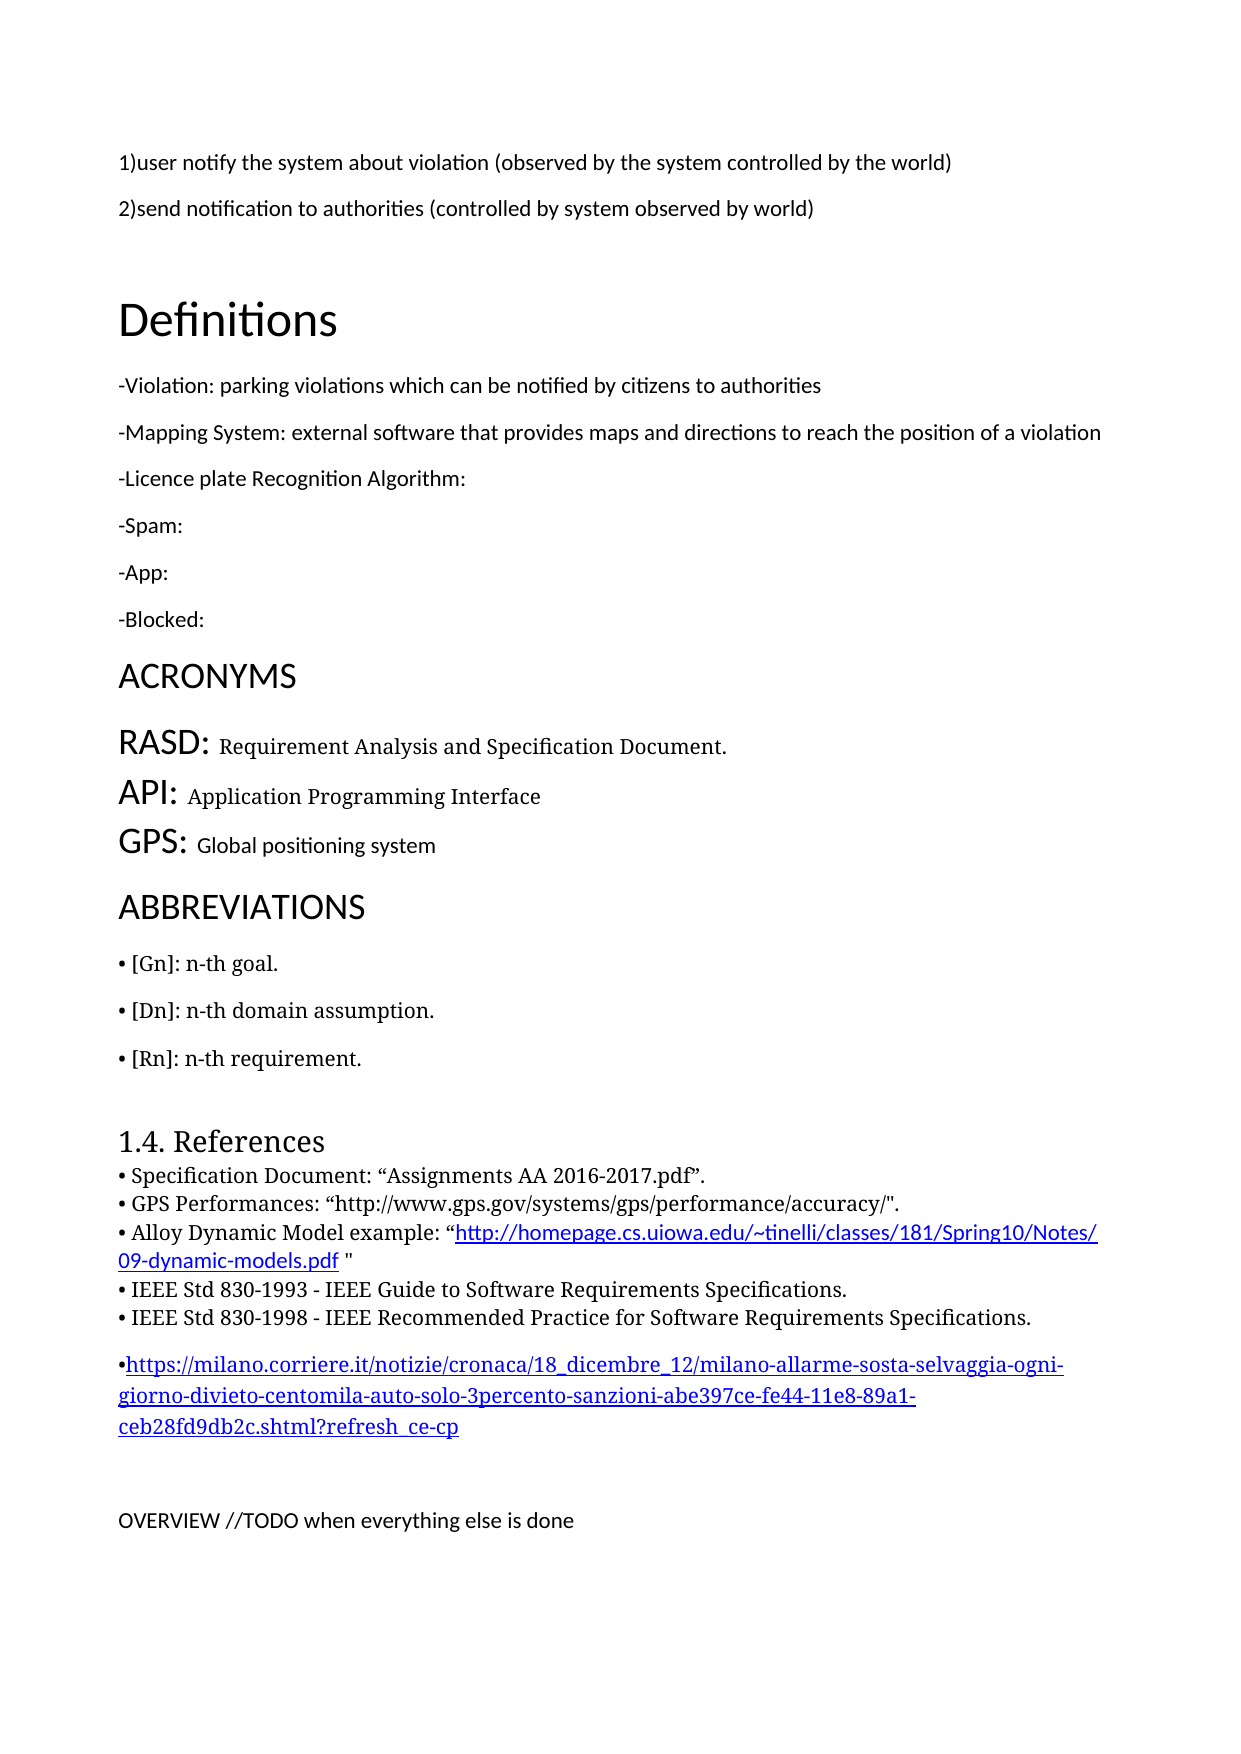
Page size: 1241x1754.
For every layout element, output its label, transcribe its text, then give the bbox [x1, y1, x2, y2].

text 1)user notify the system about violation (observed by the system controlled by the world) [118, 148, 1122, 176]
text ACRONYMS [118, 652, 1122, 698]
text • [Dn]: n-th domain assumption. [118, 997, 1122, 1025]
text Definitions [118, 288, 1122, 349]
text • IEEE Std 830-1998 - IEEE Recommended Practice for Software Requirements Specifications. [118, 1303, 1122, 1332]
text • IEEE Std 830-1993 - IEEE Guide to Software Requirements Specifications. [118, 1275, 1122, 1303]
text ABBREVIATIONS [118, 883, 1122, 929]
text -Violation: parking violations which can be notified by citizens to authorities [118, 371, 1122, 399]
text -App: [118, 558, 1122, 586]
text RASD: Requirement Analysis and Specification Document. API: Application Programming Interface GPS: Global positioning system [118, 718, 1122, 863]
text •https://milano.corriere.it/notizie/cronaca/18_dicembre_12/milano-allarme-sosta-selvaggia-ogni-giorno-divieto-centomila-auto-solo-3percento-sanzioni-abe397ce-fe44-11e8-89a1-ceb28fd9db2c.shtml?refresh_ce-cp [118, 1351, 1122, 1440]
text 1.4. References [118, 1121, 1122, 1161]
text • [Rn]: n-th requirement. [118, 1044, 1122, 1103]
text • [Gn]: n-th goal. [118, 949, 1122, 978]
text -Mapping System: external software that provides maps and directions to reach the position of a violation [118, 418, 1122, 446]
text 2)send notification to authorities (controlled by system observed by world) [118, 194, 1122, 222]
text • Specification Document: “Assignments AA 2016-2017.pdf”. [118, 1161, 1122, 1189]
text OVERVIEW //TODO when everything else is done [118, 1506, 1122, 1534]
text • GPS Performances: “http://www.gps.gov/systems/gps/performance/accuracy/". [118, 1189, 1122, 1218]
text -Blocked: [118, 605, 1122, 633]
text -Licence plate Recognition Algorithm: [118, 464, 1122, 492]
text • Alloy Dynamic Model example: “http://homepage.cs.uiowa.edu/~tinelli/classes/181/Spring10/Notes/09-dynamic-models.pdf " [118, 1218, 1122, 1275]
text -Spam: [118, 511, 1122, 539]
